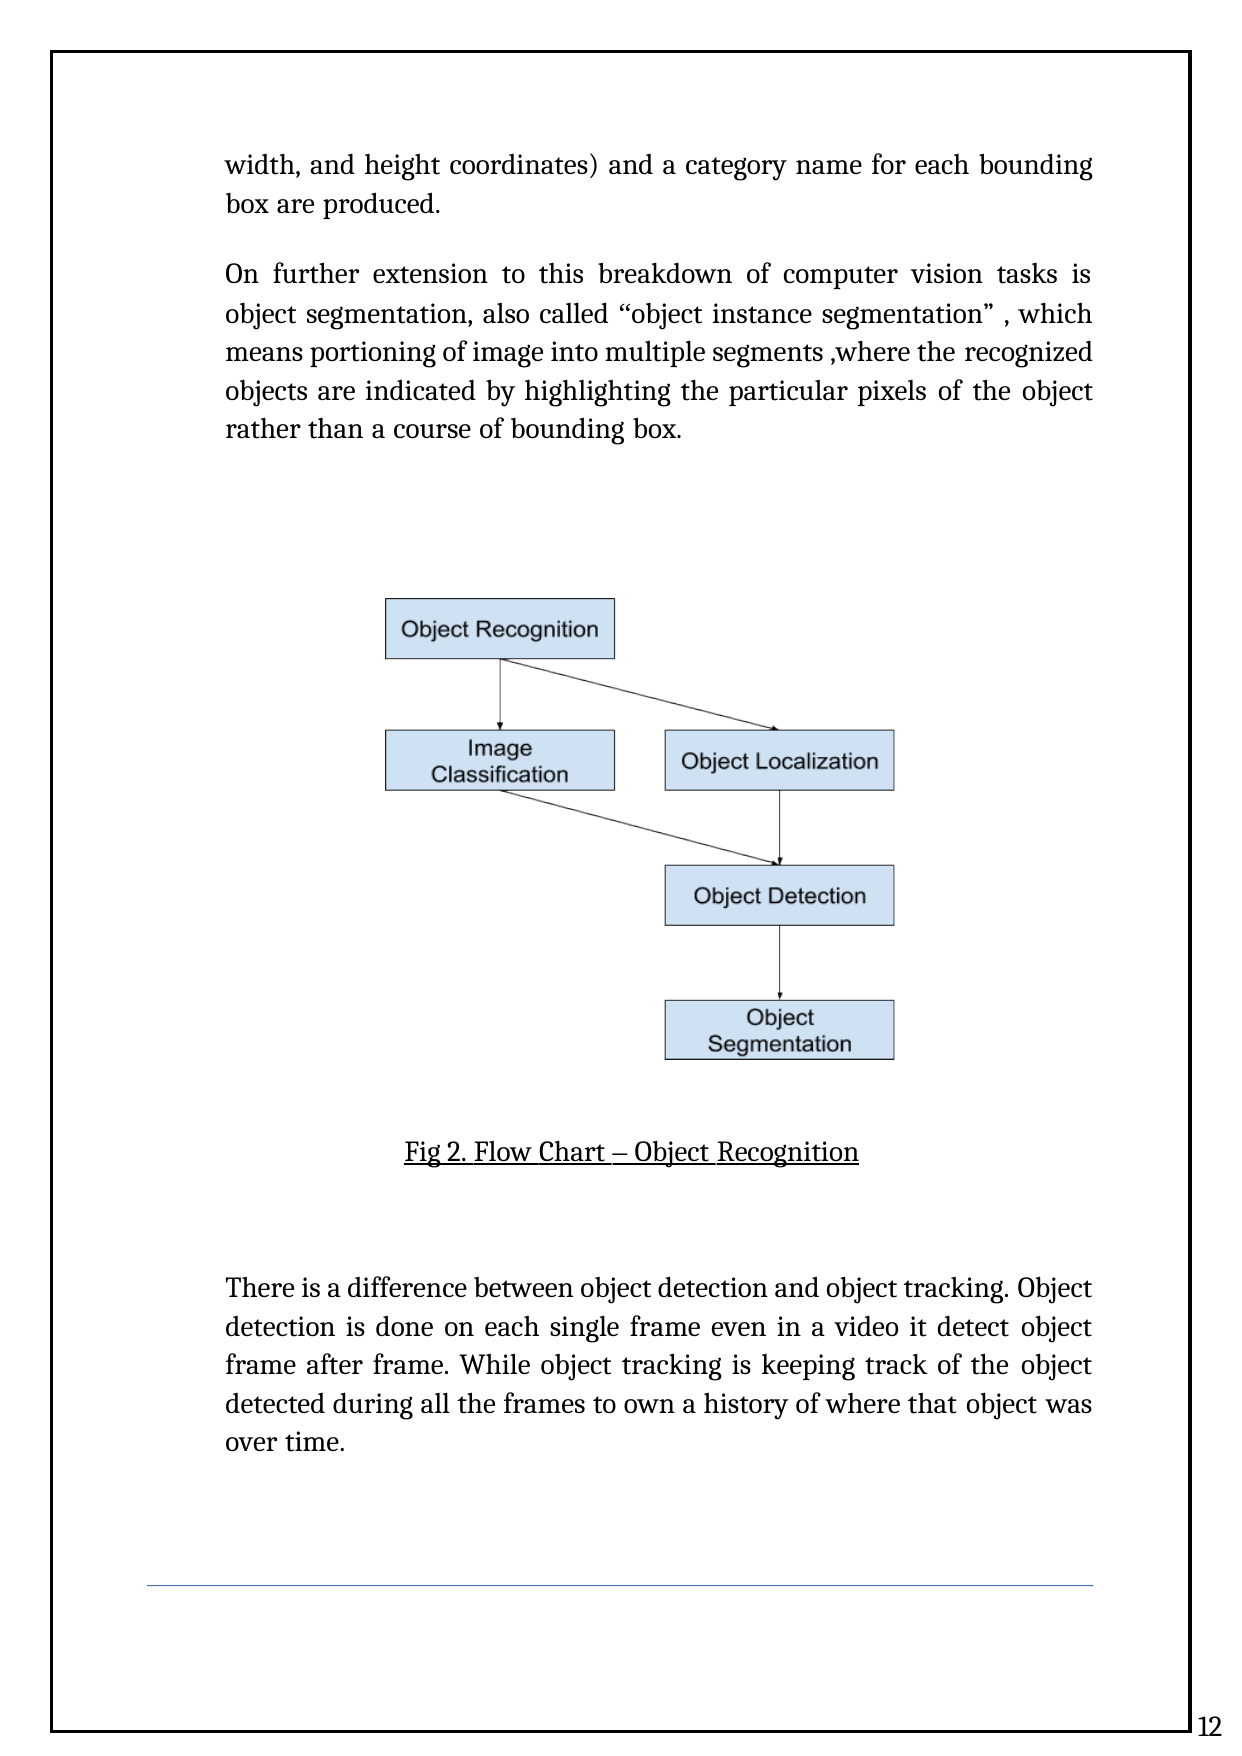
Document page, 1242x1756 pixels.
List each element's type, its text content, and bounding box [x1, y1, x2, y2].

text width, and height coordinates) and a category name for each bounding box are produced. [225, 148, 1093, 220]
picture [385, 598, 895, 1060]
text There is a difference between object detection and object tracking. Object detection is done on each single frame even in a video it detect object frame after frame. While object tracking is keeping track of the object detected during all the frames to own a history of where that object was over time. [225, 1271, 1092, 1459]
text Fig 2. Flow Chart – Object Recognition [262, 1134, 1002, 1168]
text On further extension to this breakdown of computer vision tasks is object segmentation, also called “object instance segmentation” , which means portioning of image into multiple segments ,where the recognized objects are indicated by highlighting the particular pixels of the object rather than a course of bounding box. [225, 257, 1093, 446]
